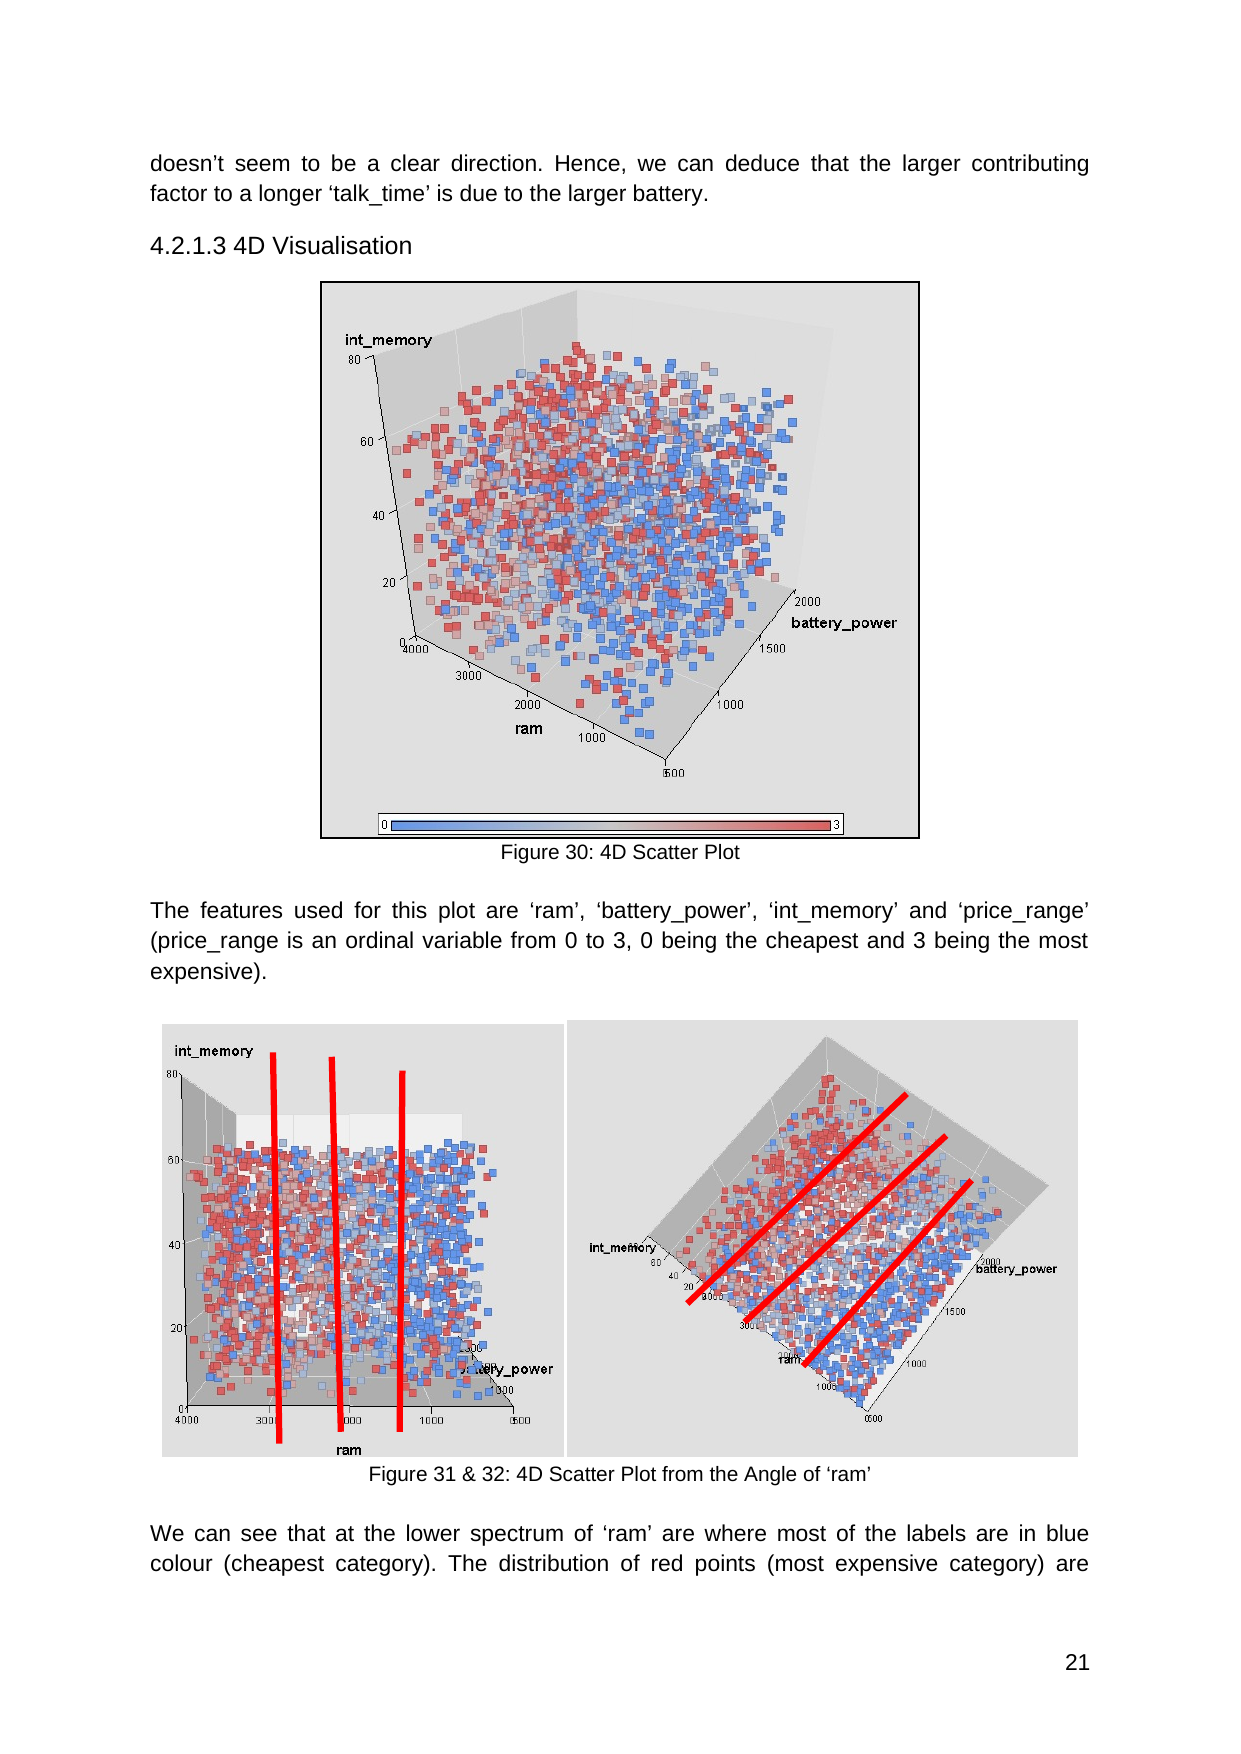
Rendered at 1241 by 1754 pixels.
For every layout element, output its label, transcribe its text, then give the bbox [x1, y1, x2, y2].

picture [162, 1024, 564, 1457]
picture [322, 283, 918, 837]
text Figure 30: 4D Scatter Plot [150, 839, 1090, 863]
picture [567, 1020, 1078, 1457]
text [150, 1520, 1090, 1577]
text Figure 31 & 32: 4D Scatter Plot from the Angle of ‘ram’ [150, 1462, 1090, 1486]
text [150, 150, 1090, 207]
subtitle 4.2.1.3 4D Visualisation [150, 231, 1090, 260]
text The features used for this plot are ‘ram’, ‘battery_power’, ‘int_memory’ and ‘price_range’ (price_range is an ordinal variable from 0 to 3, 0 being the cheapest and 3 being the most expensive). [150, 897, 1090, 984]
